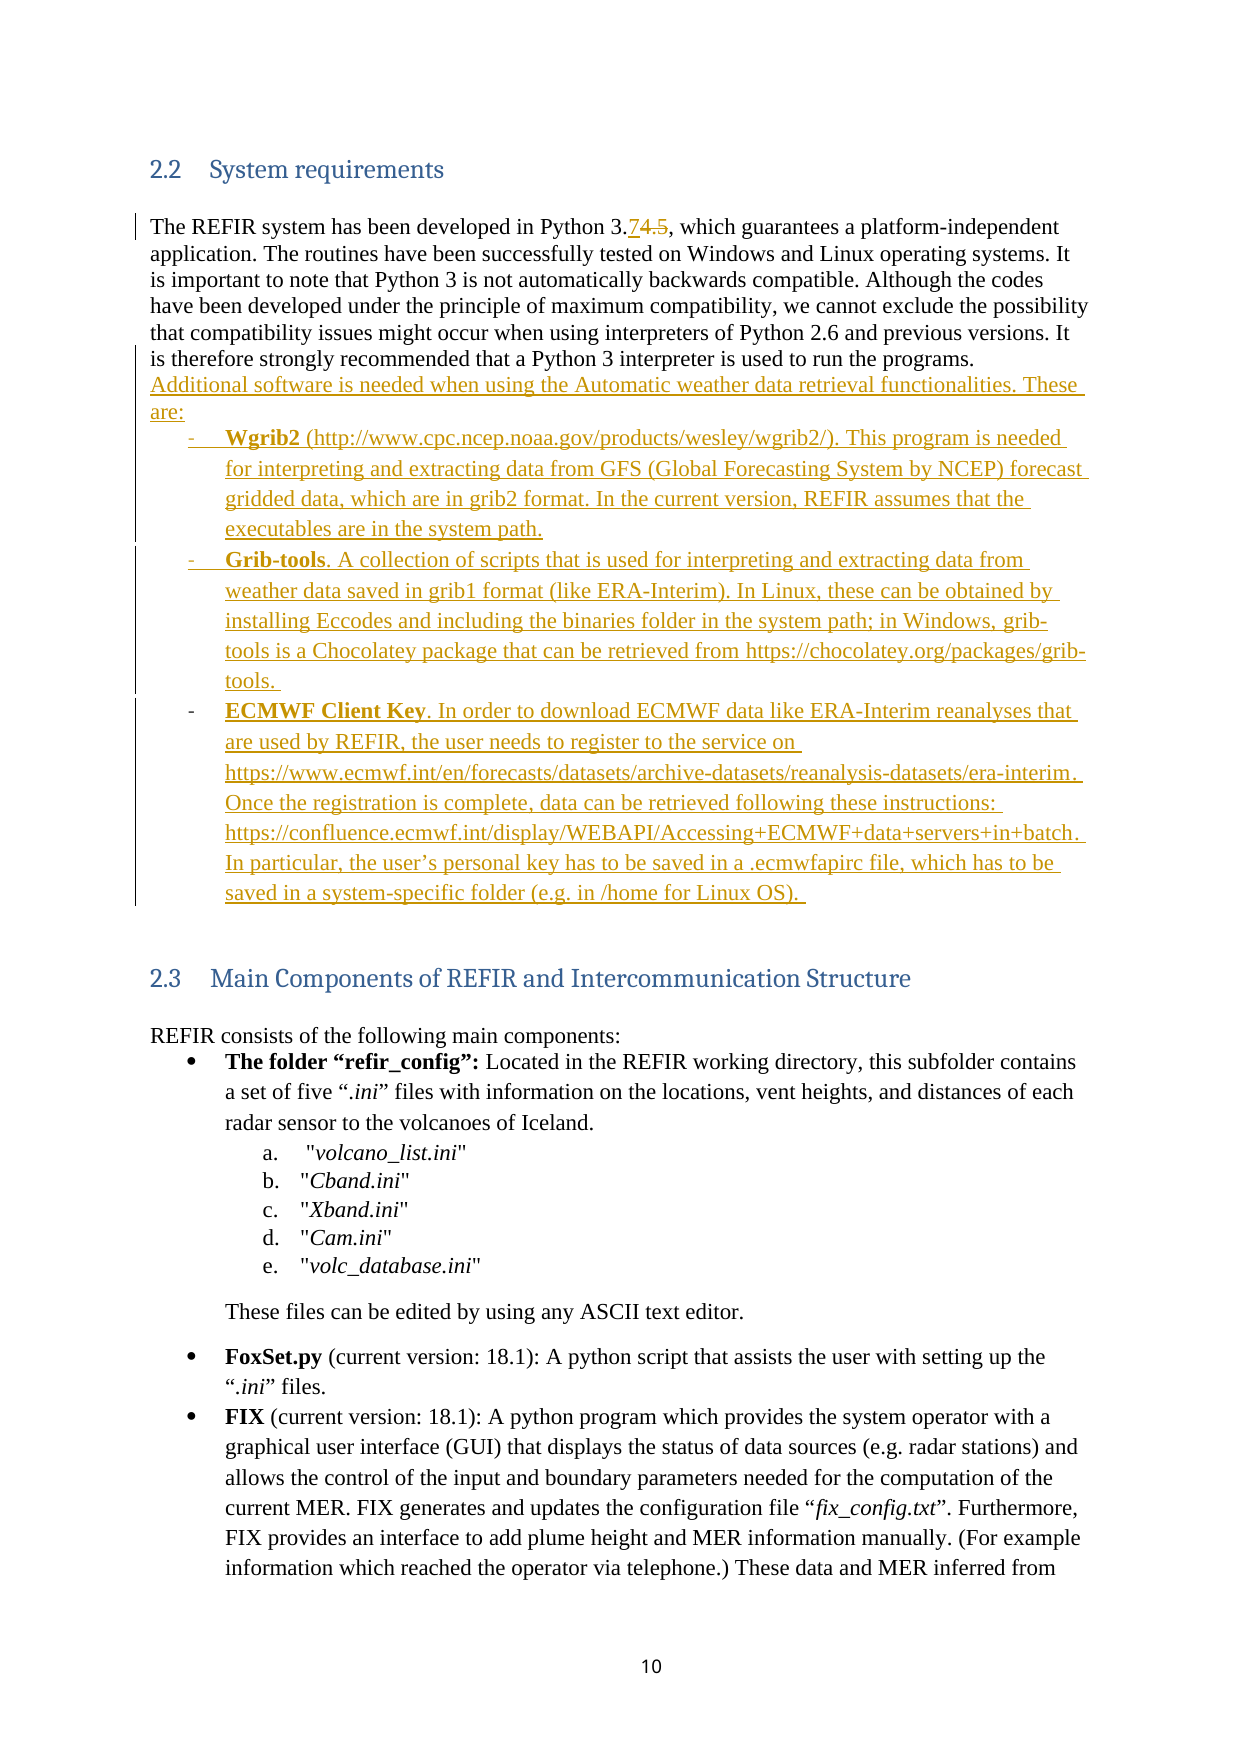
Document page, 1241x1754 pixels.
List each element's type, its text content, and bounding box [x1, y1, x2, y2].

list "Cam.ini" [262, 1224, 1090, 1251]
text The REFIR system has been developed in Python 3., which guarantees a platform-independent application. The routines have been successfully tested on Windows and Linux operating systems. It is important to note that Python 3 is not automatically backwards compatible. Although the codes have been developed under the principle of maximum compatibility, we cannot exclude the possibility that compatibility issues might occur when using interpreters of Python 2.6 and previous versions. It is therefore strongly recommended that a Python 3 interpreter is used to run the programs. [150, 213, 1090, 371]
list The folder “refir_config”: Located in the REFIR working directory, this subfolder contains a set of five “.ini” files with information on the locations, vent heights, and distances of each radar sensor to the volcanoes of Iceland. [187, 1048, 1090, 1135]
subtitle Main Components of REFIR and Intercommunication Structure [150, 963, 1090, 994]
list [187, 1403, 1090, 1581]
text These files can be edited by using any ASCII text editor. [225, 1298, 1090, 1324]
list "volcano_list.ini" [262, 1139, 1090, 1165]
list "Xband.ini" [262, 1196, 1090, 1222]
text REFIR consists of the following main components: [150, 1022, 1090, 1048]
subtitle System requirements [150, 154, 1090, 185]
list FoxSet.py (current version: 18.1): A python script that assists the user with setting up the “.ini” files. [187, 1343, 1090, 1399]
list "Cband.ini" [262, 1167, 1090, 1194]
list "volc_database.ini" [262, 1253, 1090, 1279]
